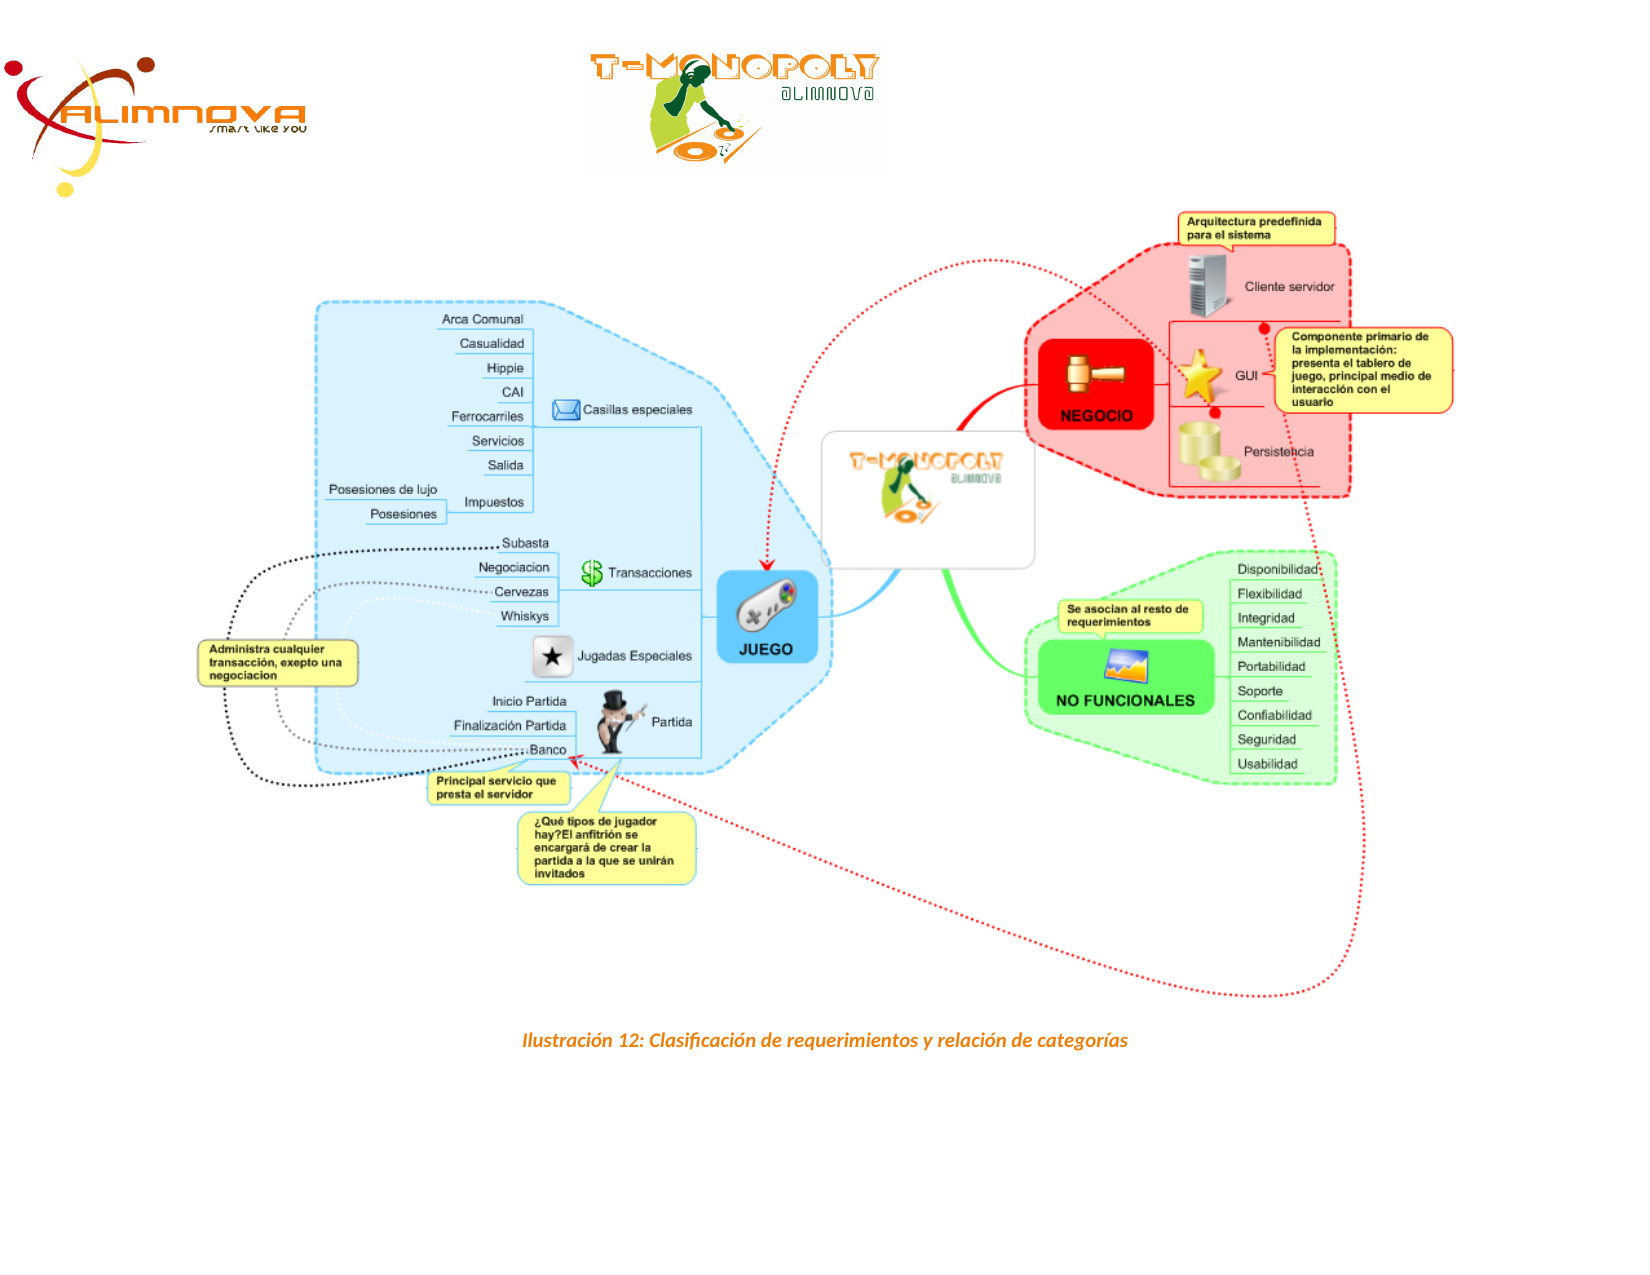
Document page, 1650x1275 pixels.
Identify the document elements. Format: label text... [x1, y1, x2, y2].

picture [0, 55, 308, 199]
text Ilustración 12: Clasificación de requerimientos y relación de categorías [0, 1027, 1650, 1053]
picture [190, 202, 1461, 1003]
picture [585, 40, 887, 173]
